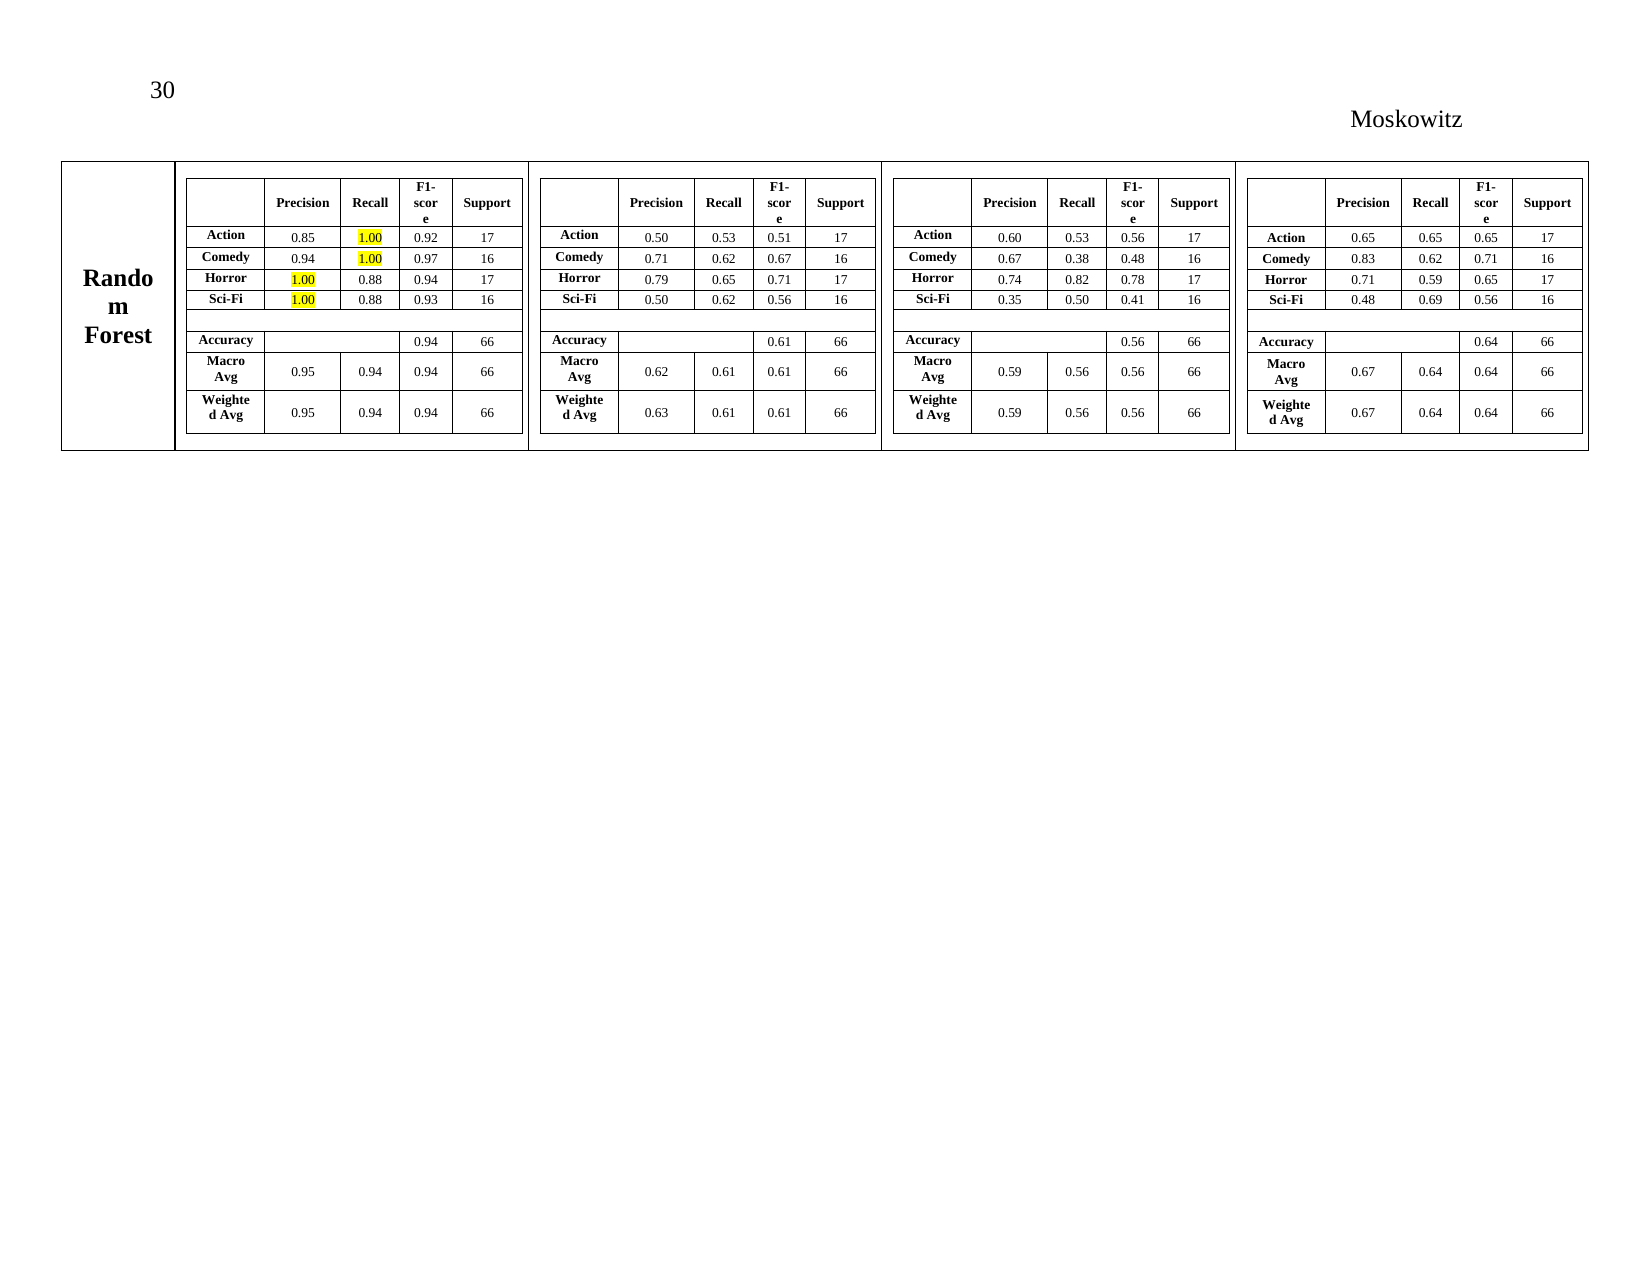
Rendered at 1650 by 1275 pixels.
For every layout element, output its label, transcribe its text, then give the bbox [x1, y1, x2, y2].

table_cell [529, 162, 881, 450]
table_cell [882, 162, 1235, 450]
table_cell Random Forest [62, 162, 174, 450]
table_cell [176, 162, 528, 450]
table_cell [1236, 162, 1588, 450]
